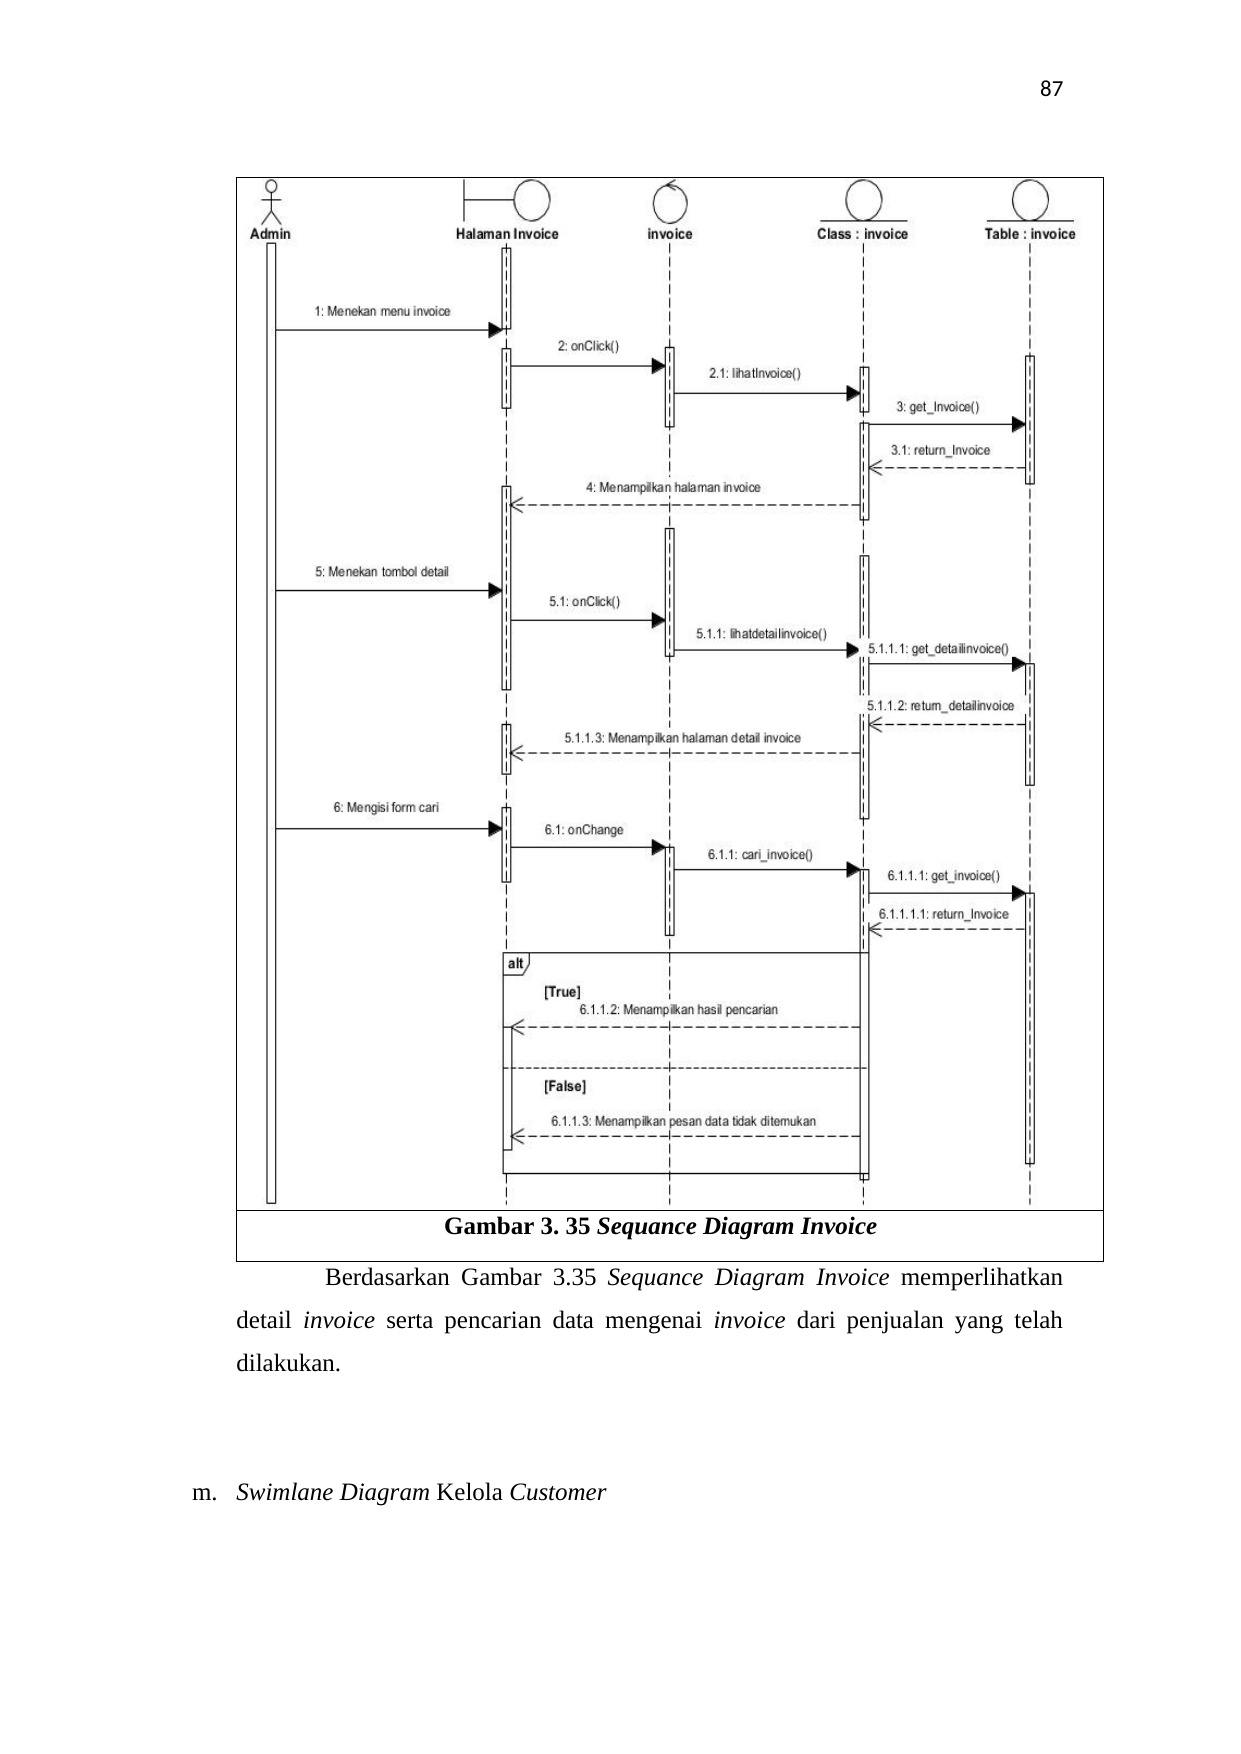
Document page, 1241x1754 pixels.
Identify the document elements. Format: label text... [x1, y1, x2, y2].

text Berdasarkan Gambar 3.35 Sequance Diagram Invoice memperlihatkan detail invoice serta pencarian data mengenai invoice dari penjualan yang telah dilakukan. [236, 1262, 1063, 1377]
list Swimlane Diagram Kelola Customer [192, 1477, 1063, 1506]
table_header [237, 178, 1103, 1210]
table_cell Gambar 3. 35 Sequance Diagram Invoice [237, 1211, 1103, 1261]
